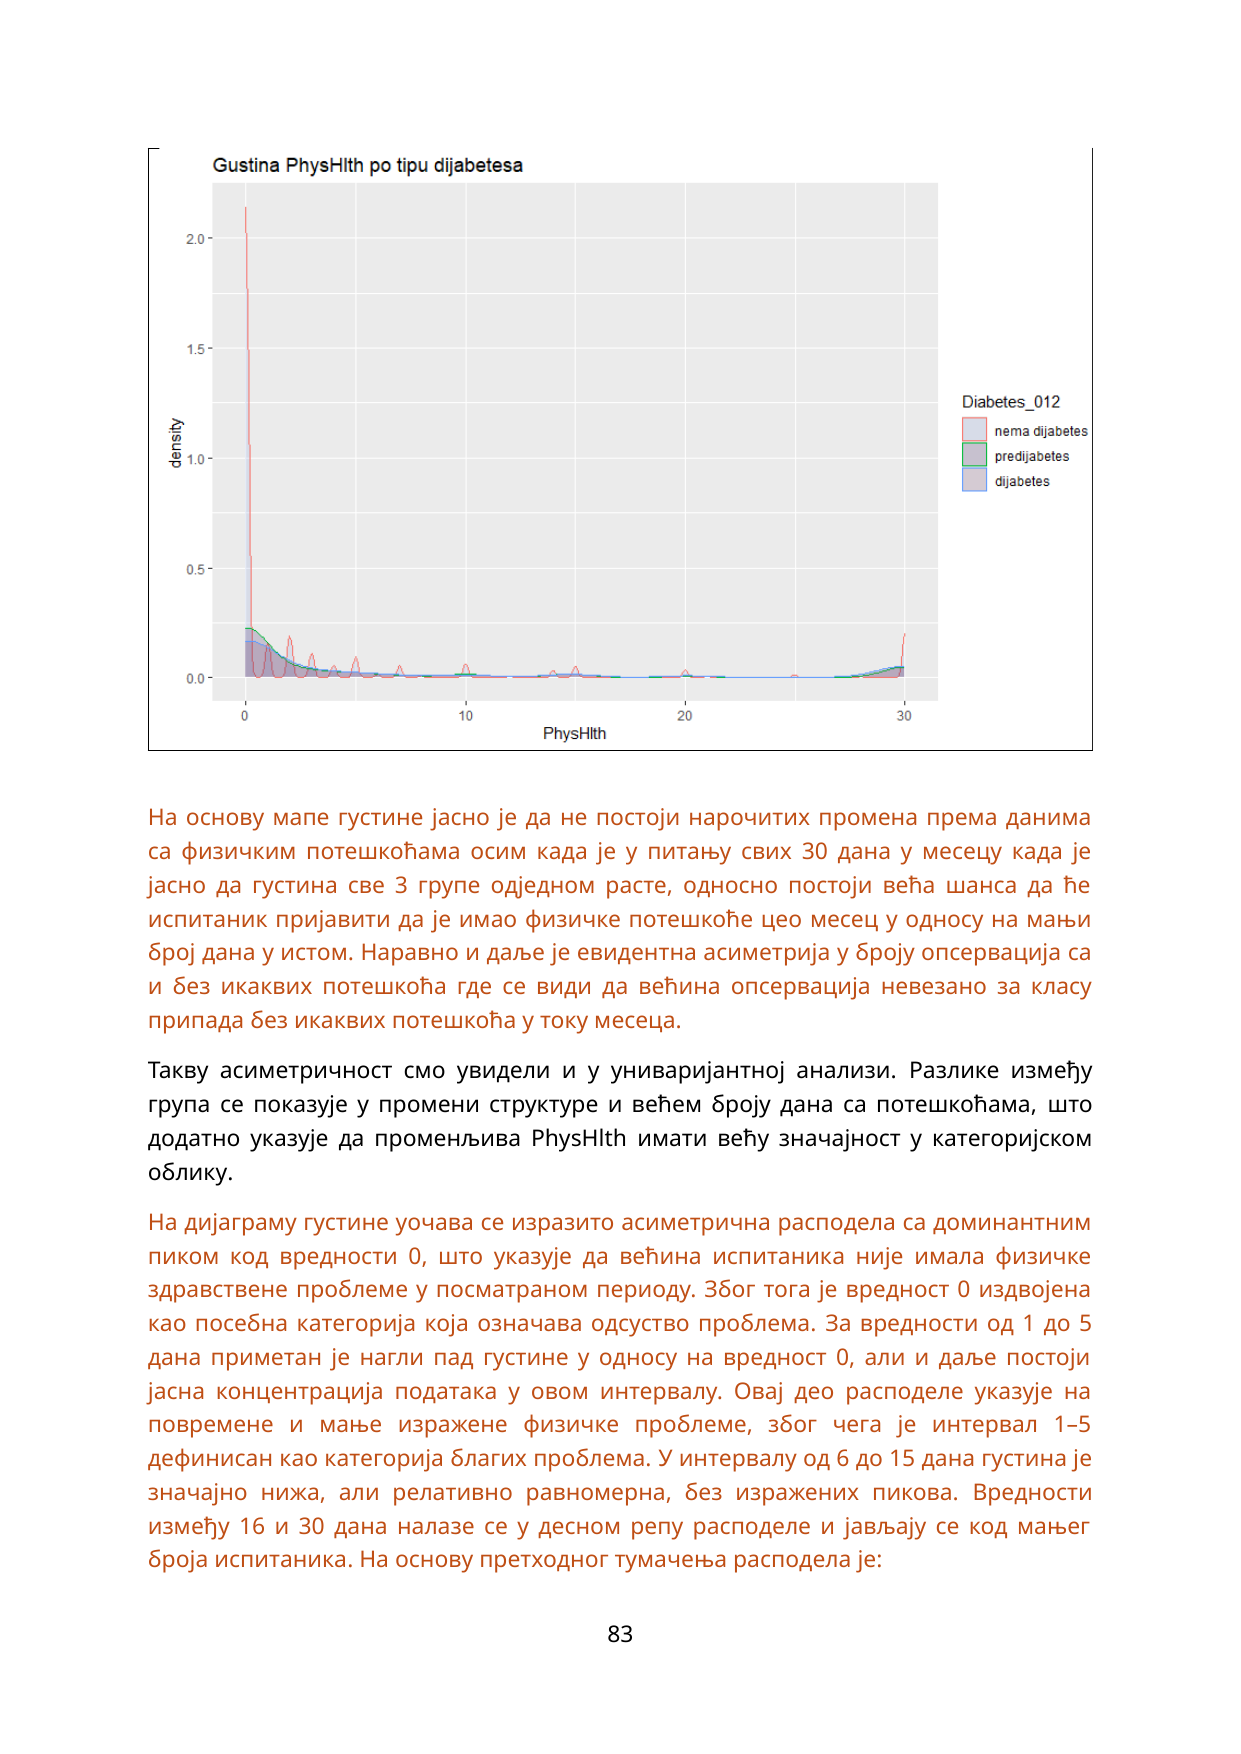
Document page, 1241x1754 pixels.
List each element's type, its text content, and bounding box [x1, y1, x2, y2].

text На дијаграму густине уочава се изразито асиметрична расподела са доминантним пиком код вредности 0, што указује да већина испитаника није имала физичке здравствене проблеме у посматраном периоду. Због тога је вредност 0 издвојена као посебна категорија која означава одсуство проблема. За вредности од 1 до 5 дана приметан је нагли пад густине у односу на вредност 0, али и даље постоји јасна концентрација података у овом интервалу. Овај део расподеле указује на повремене и мање изражене физичке проблеме, због чега је интервал 1–5 дефинисан као категорија благих проблема. У интервалу од 6 до 15 дана густина је значајно нижа, али релативно равномерна, без изражених пиковa. Вредности између 16 и 30 дана налазе се у десном репу расподеле и јављају се код мањег броја испитаника. На основу претходног тумачења расподела је: [148, 1206, 1093, 1575]
text Такву асиметричност смо увидели и у униваријантној анализи. Разлике између група се показује у промени структуре и већем броју дана са потешкоћама, што додатно указује да променљива PhysHlth имати већу значајност у категоријском облику. [148, 1054, 1093, 1187]
table_cell [149, 149, 159, 750]
text На основу мапе густине јасно је да не постоји нарочитих промена према данима са физичким потешкоћама осим када је у питању свих 30 дана у месецу када је јасно да густина све 3 групе одједном расте, односно постоји већа шанса да ће испитаник пријавити да је имао физичке потешкоће цео месец у односу на мањи број дана у истом. Наравно и даље је евидентна асиметрија у броју опсервација са и без икаквих потешкоћа где се види да већина опсервација невезано за класу припада без икаквих потешкоћа у току месеца. [148, 801, 1093, 1035]
picture [159, 148, 1093, 750]
